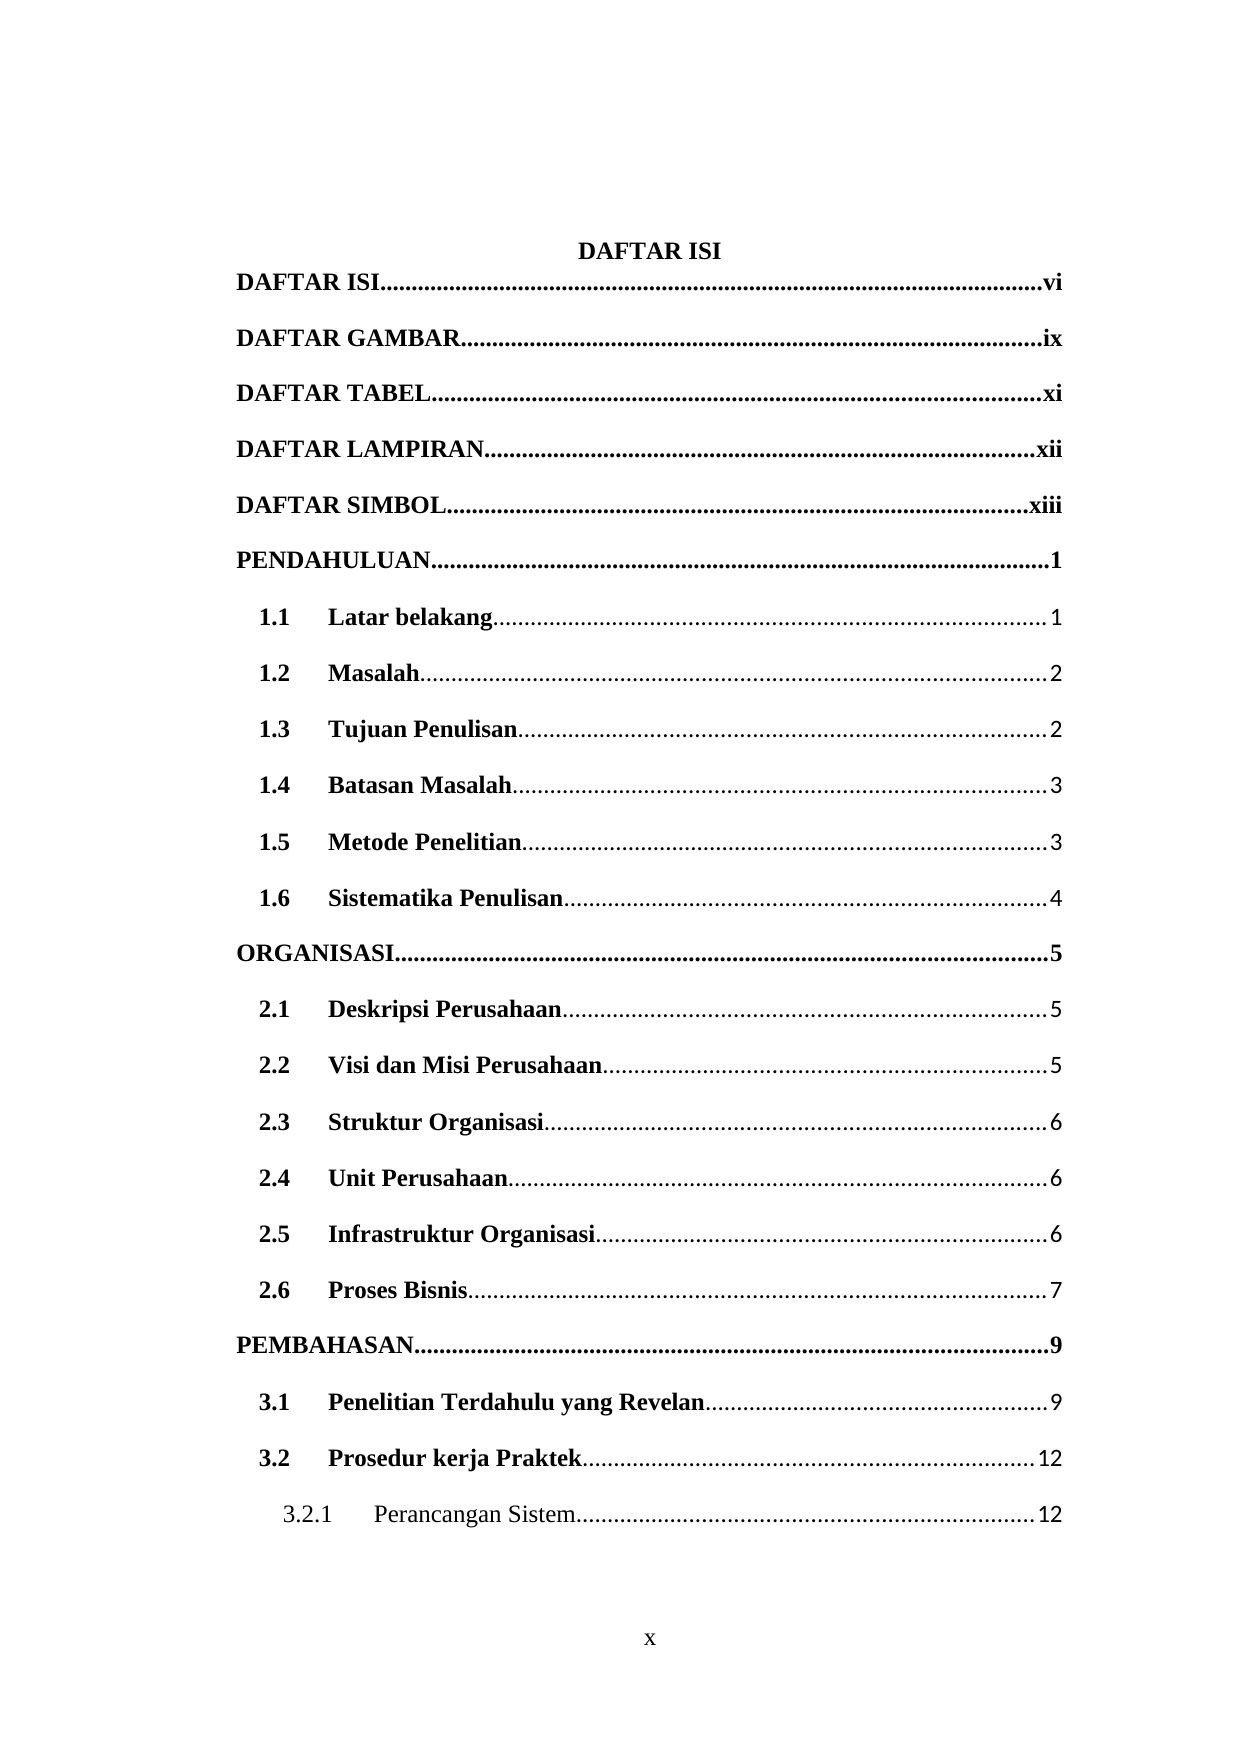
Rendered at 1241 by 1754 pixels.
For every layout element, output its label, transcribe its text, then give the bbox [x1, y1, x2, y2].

text 3.1 Penelitian Terdahulu yang Revelan 9 [259, 1386, 1063, 1417]
text 2.5 Infrastruktur Organisasi 6 [259, 1218, 1063, 1249]
text DAFTAR TABEL xi [236, 378, 1063, 407]
text 2.1 Deskripsi Perusahaan 5 [259, 993, 1063, 1024]
text 2.2 Visi dan Misi Perusahaan 5 [259, 1050, 1063, 1080]
text 1.2 Masalah 2 [259, 657, 1063, 688]
text 2.6 Proses Bisnis 7 [259, 1274, 1063, 1305]
text 2.4 Unit Perusahaan 6 [259, 1162, 1063, 1192]
subtitle DAFTAR ISI [236, 236, 1063, 265]
text ORGANISASI 5 [236, 938, 1063, 967]
text PEMBAHASAN 9 [236, 1330, 1063, 1359]
text 1.3 Tujuan Penulisan 2 [259, 713, 1063, 744]
text 1.4 Batasan Masalah 3 [259, 769, 1063, 800]
text DAFTAR LAMPIRAN xii [236, 434, 1063, 463]
text 1.5 Metode Penelitian 3 [259, 826, 1063, 856]
text 2.3 Struktur Organisasi 6 [259, 1106, 1063, 1136]
text DAFTAR ISI vi [236, 267, 1063, 296]
text 1.6 Sistematika Penulisan 4 [259, 882, 1063, 912]
text PENDAHULUAN 1 [236, 545, 1063, 574]
text 1.1 Latar belakang 1 [259, 601, 1063, 632]
text DAFTAR SIMBOL xiii [236, 490, 1063, 518]
text 3.2 Prosedur kerja Praktek 12 [259, 1442, 1063, 1473]
text 3.2.1 Perancangan Sistem 12 [283, 1498, 1063, 1529]
text DAFTAR GAMBAR ix [236, 323, 1063, 352]
